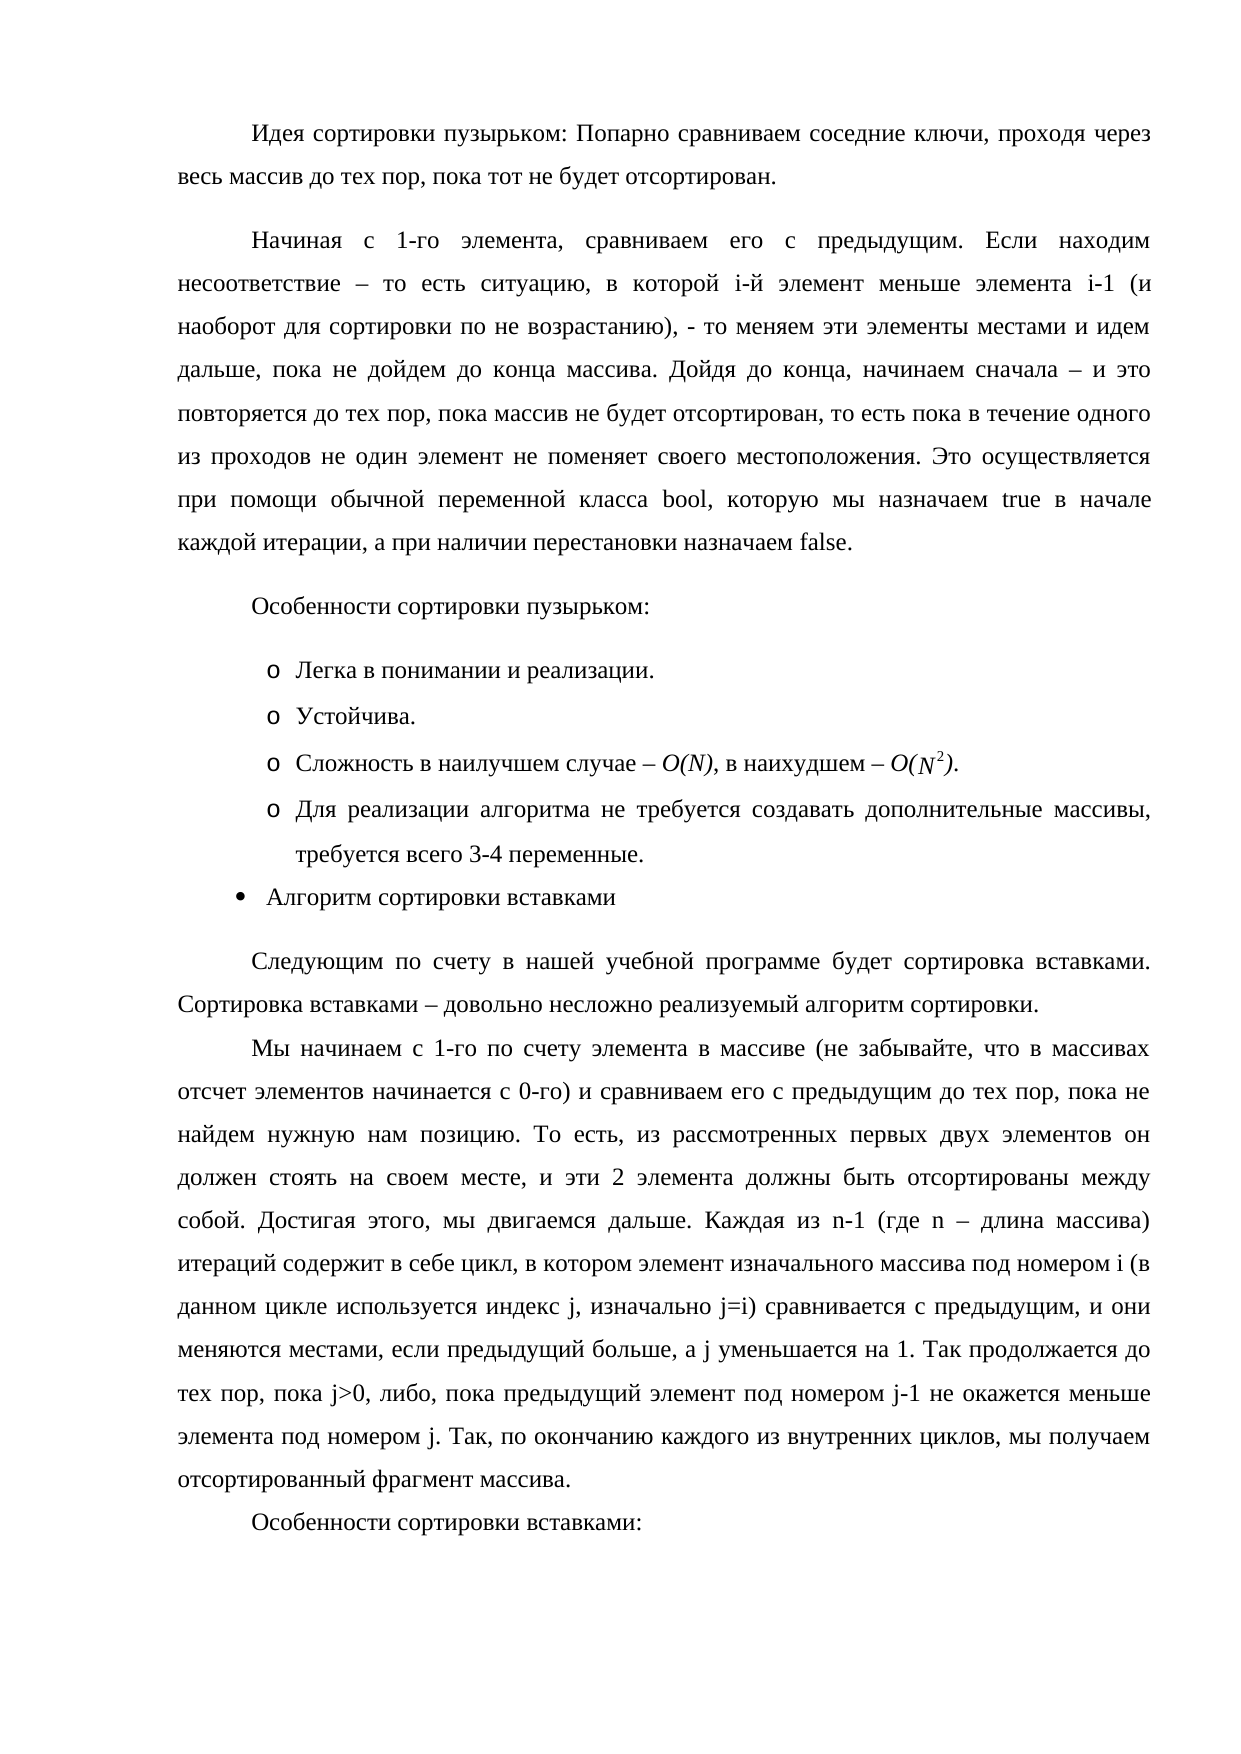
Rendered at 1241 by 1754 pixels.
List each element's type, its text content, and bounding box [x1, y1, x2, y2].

text Идея сортировки пузырьком: Попарно сравниваем соседние ключи, проходя через весь массив до тех пор, пока тот не будет отсортирован. [177, 118, 1152, 190]
text Особенности сортировки пузырьком: [177, 591, 1152, 620]
list Устойчива. [266, 701, 1152, 732]
text Следующим по счету в нашей учебной программе будет сортировка вставками. Сортировка вставками – довольно несложно реализуемый алгоритм сортировки. [177, 946, 1152, 1018]
text Начиная с 1-го элемента, сравниваем его с предыдущим. Если находим несоответствие – то есть ситуацию, в которой i-й элемент меньше элемента i-1 (и наоборот для сортировки по не возрастанию), - то меняем эти элементы местами и идем дальше, пока не дойдем до конца массива. Дойдя до конца, начинаем сначала – и это повторяется до тех пор, пока массив не будет отсортирован, то есть пока в течение одного из проходов не один элемент не поменяет своего местоположения. Это осуществляется при помощи обычной переменной класса bool, которую мы назначаем true в начале каждой итерации, а при наличии перестановки назначаем false. [177, 225, 1152, 556]
list Алгоритм сортировки вставками [236, 882, 1152, 911]
list Для реализации алгоритма не требуется создавать дополнительные массивы, требуется всего 3-4 переменные. [266, 794, 1152, 868]
text Особенности сортировки вставками: [177, 1507, 1152, 1536]
list Легка в понимании и реализации. [266, 655, 1152, 686]
text Мы начинаем с 1-го по счету элемента в массиве (не забывайте, что в массивах отсчет элементов начинается с 0-го) и сравниваем его с предыдущим до тех пор, пока не найдем нужную нам позицию. То есть, из рассмотренных первых двух элементов он должен стоять на своем месте, и эти 2 элемента должны быть отсортированы между собой. Достигая этого, мы двигаемся дальше. Каждая из n-1 (где n – длина массива) итераций содержит в себе цикл, в котором элемент изначального массива под номером i (в данном цикле используется индекс j, изначально j=i) сравнивается с предыдущим, и они меняются местами, если предыдущий больше, а j уменьшается на 1. Так продолжается до тех пор, пока j>0, либо, пока предыдущий элемент под номером j-1 не окажется меньше элемента под номером j. Так, по окончанию каждого из внутренних циклов, мы получаем отсортированный фрагмент массива. [177, 1033, 1152, 1493]
list Сложность в наилучшем случае – O(N), в наихудшем – O(). [266, 747, 1152, 779]
